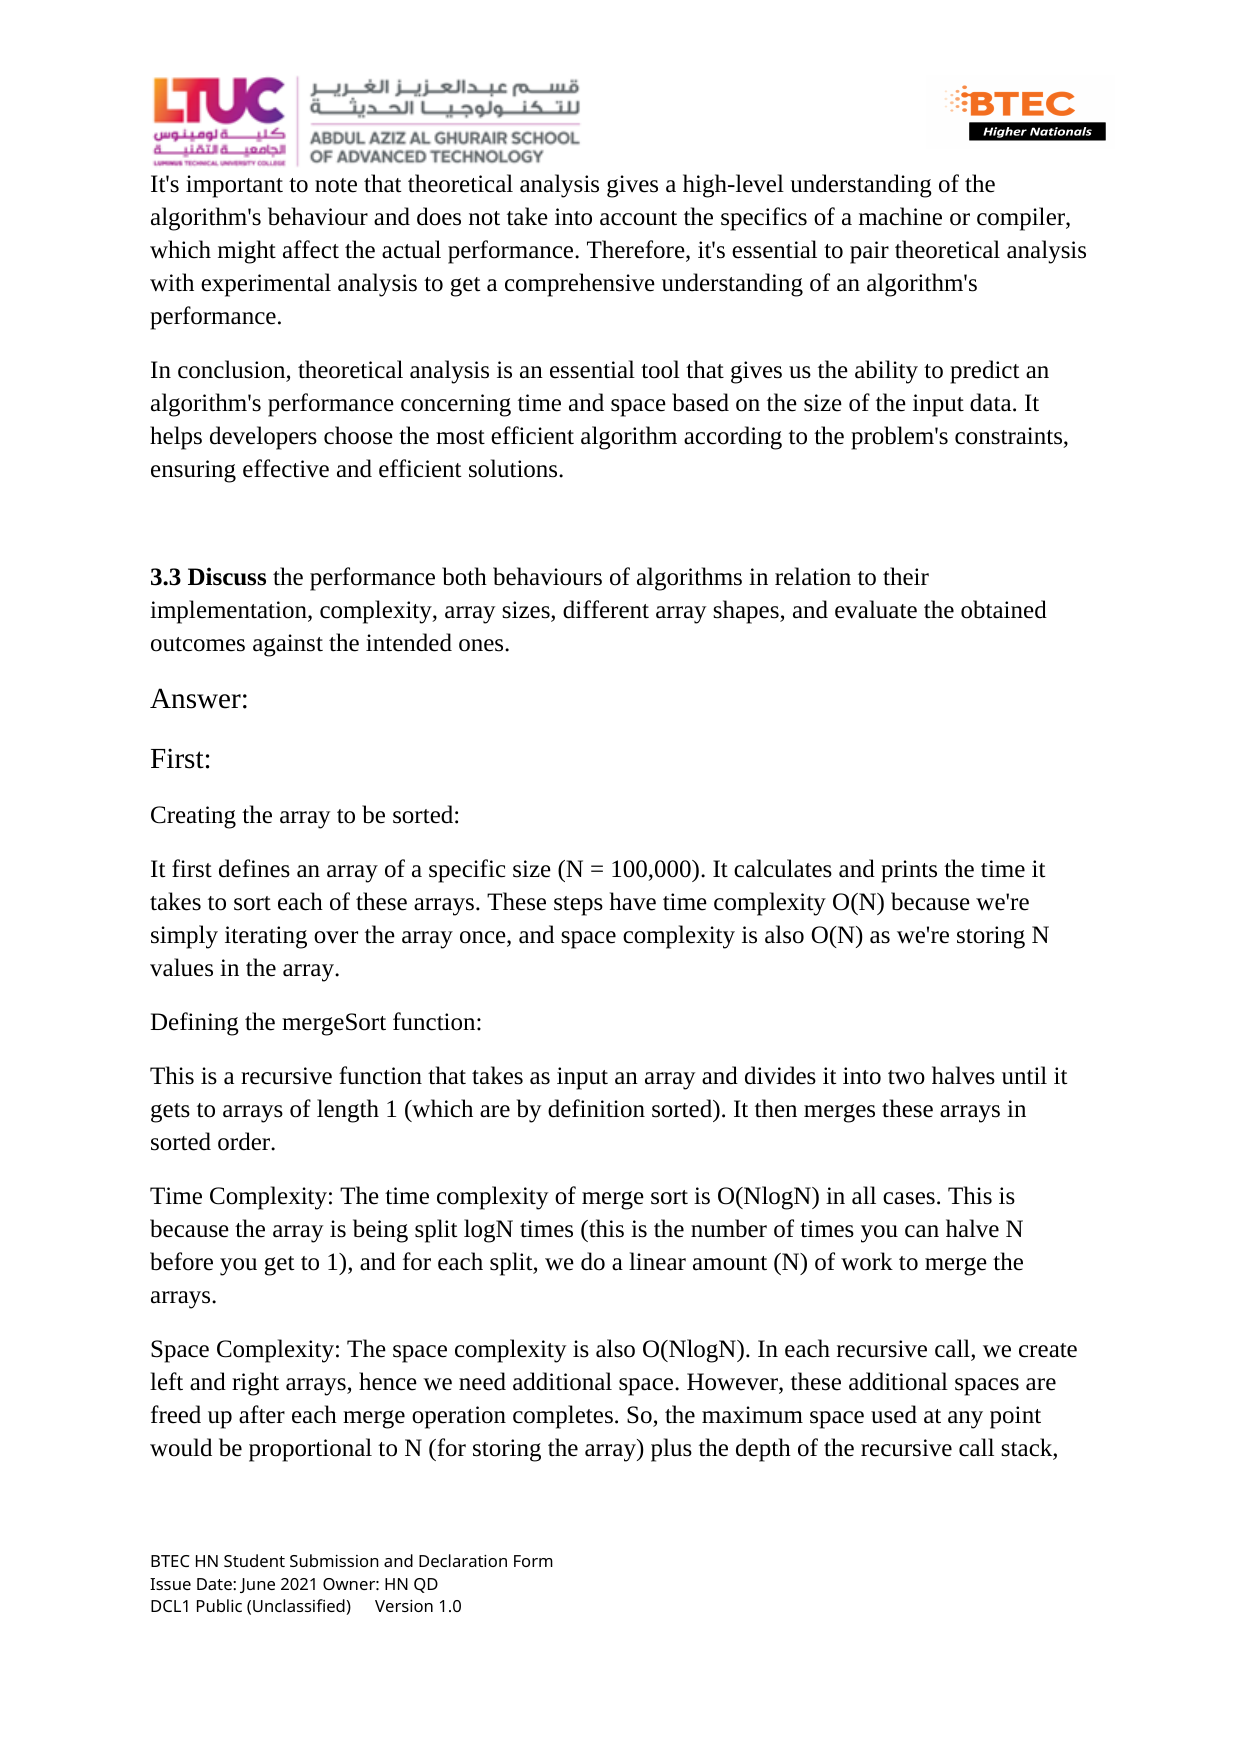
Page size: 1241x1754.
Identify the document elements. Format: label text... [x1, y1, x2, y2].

text First: [150, 741, 1090, 774]
picture [926, 75, 1116, 149]
text In conclusion, theoretical analysis is an essential tool that gives us the ability to predict an algorithm's performance concerning time and space based on the size of the input data. It helps developers choose the most efficient algorithm according to the problem's constraints, ensuring effective and efficient solutions. [150, 355, 1090, 483]
text Defining the mergeSort function: [150, 1007, 1090, 1036]
text It's important to note that theoretical analysis gives a high-level understanding of the algorithm's behaviour and does not take into account the specifics of a machine or compiler, which might affect the actual performance. Therefore, it's essential to pair theoretical analysis with experimental analysis to get a comprehensive understanding of an algorithm's performance. [150, 169, 1090, 330]
text Answer: [150, 682, 1090, 715]
picture [150, 73, 591, 169]
text Creating the array to be sorted: [150, 800, 1090, 829]
text Time Complexity: The time complexity of merge sort is O(NlogN) in all cases. This is because the array is being split logN times (this is the number of times you can halve N before you get to 1), and for each split, we do a linear amount (N) of work to merge the arrays. [150, 1181, 1090, 1309]
text 3.3 Discuss the performance both behaviours of algorithms in relation to their implementation, complexity, array sizes, different array shapes, and evaluate the obtained outcomes against the intended ones. [150, 562, 1090, 656]
text This is a recursive function that takes as input an array and divides it into two halves until it gets to arrays of length 1 (which are by definition sorted). It then merges these arrays in sorted order. [150, 1061, 1090, 1156]
text It first defines an array of a specific size (N = 100,000). It calculates and prints the time it takes to sort each of these arrays. These steps have time complexity O(N) because we're simply iterating over the array once, and space complexity is also O(N) as we're storing N values in the array. [150, 854, 1090, 982]
